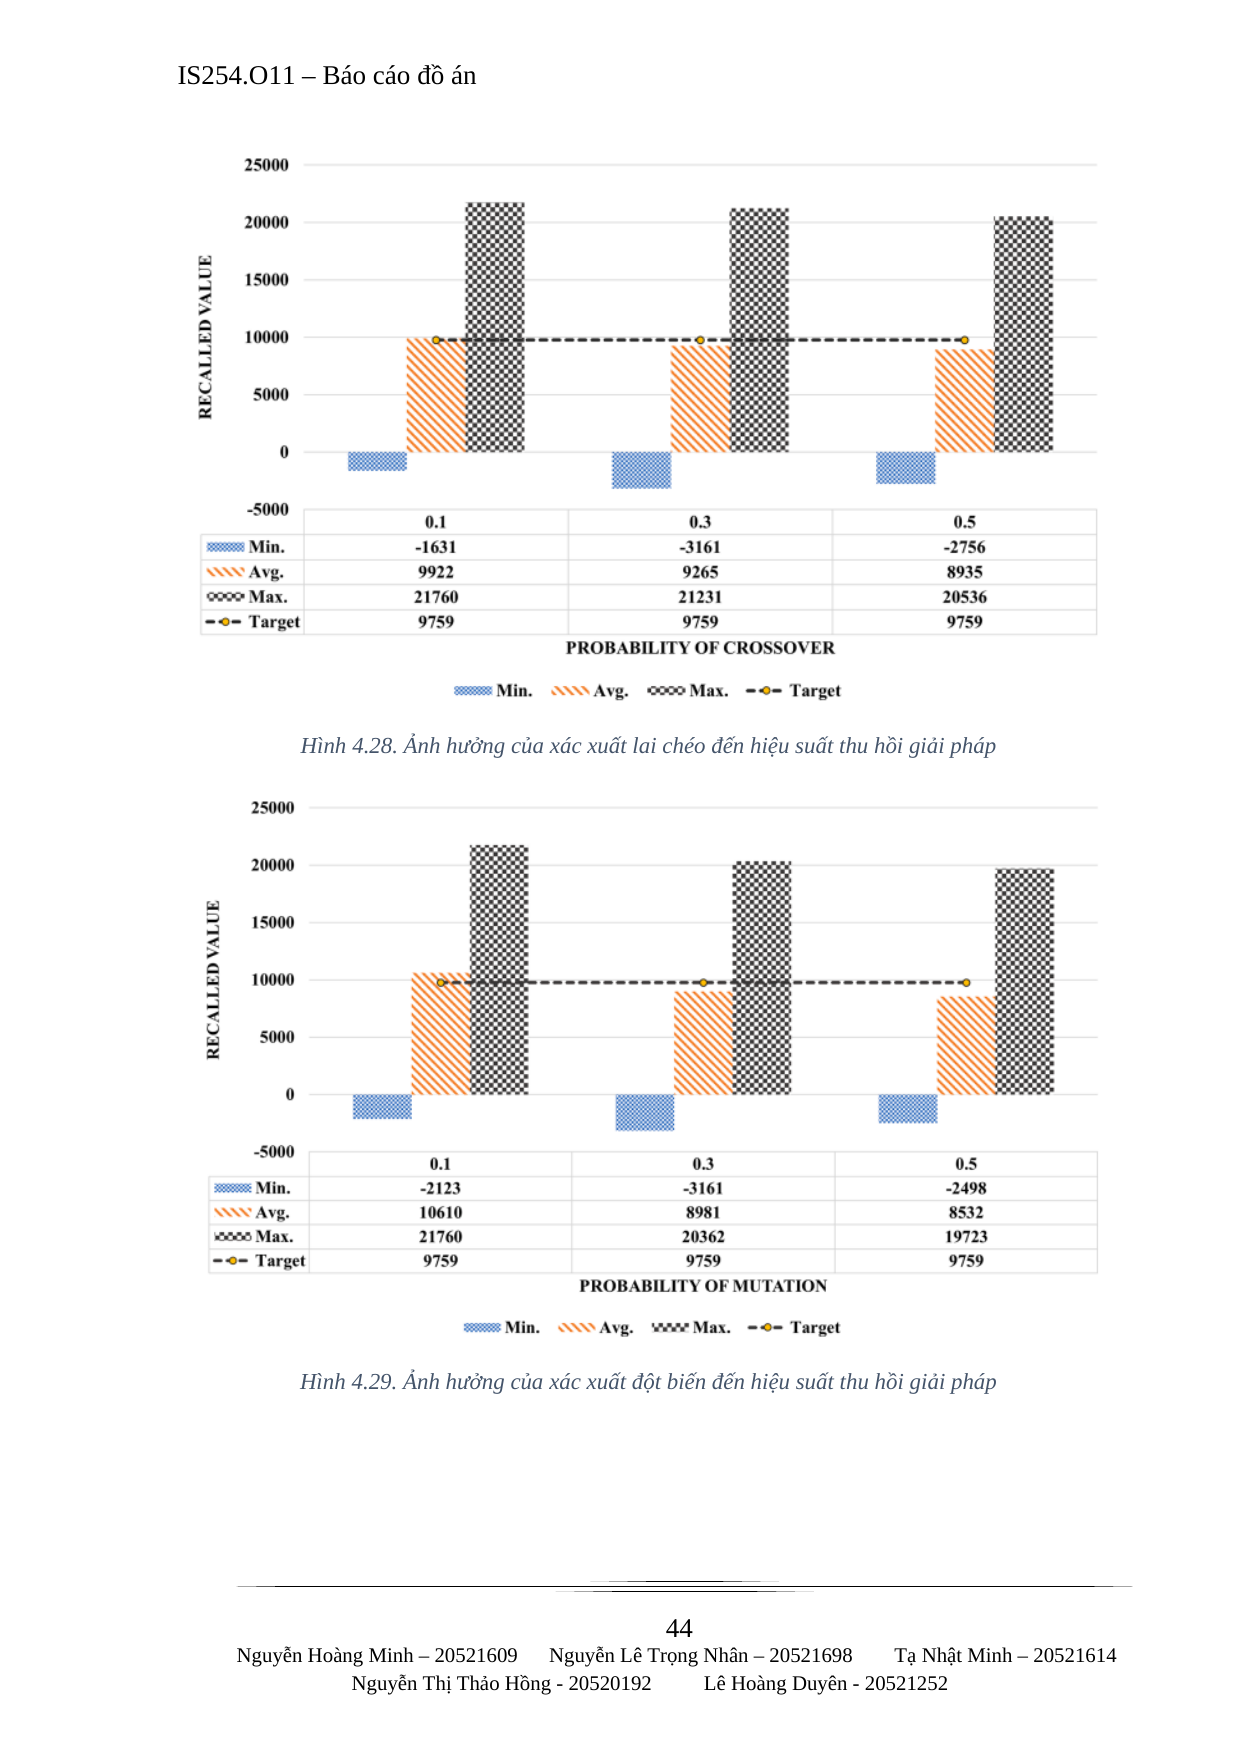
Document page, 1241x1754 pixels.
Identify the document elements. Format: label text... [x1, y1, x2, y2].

picture [177, 778, 1123, 1353]
picture [177, 142, 1123, 717]
